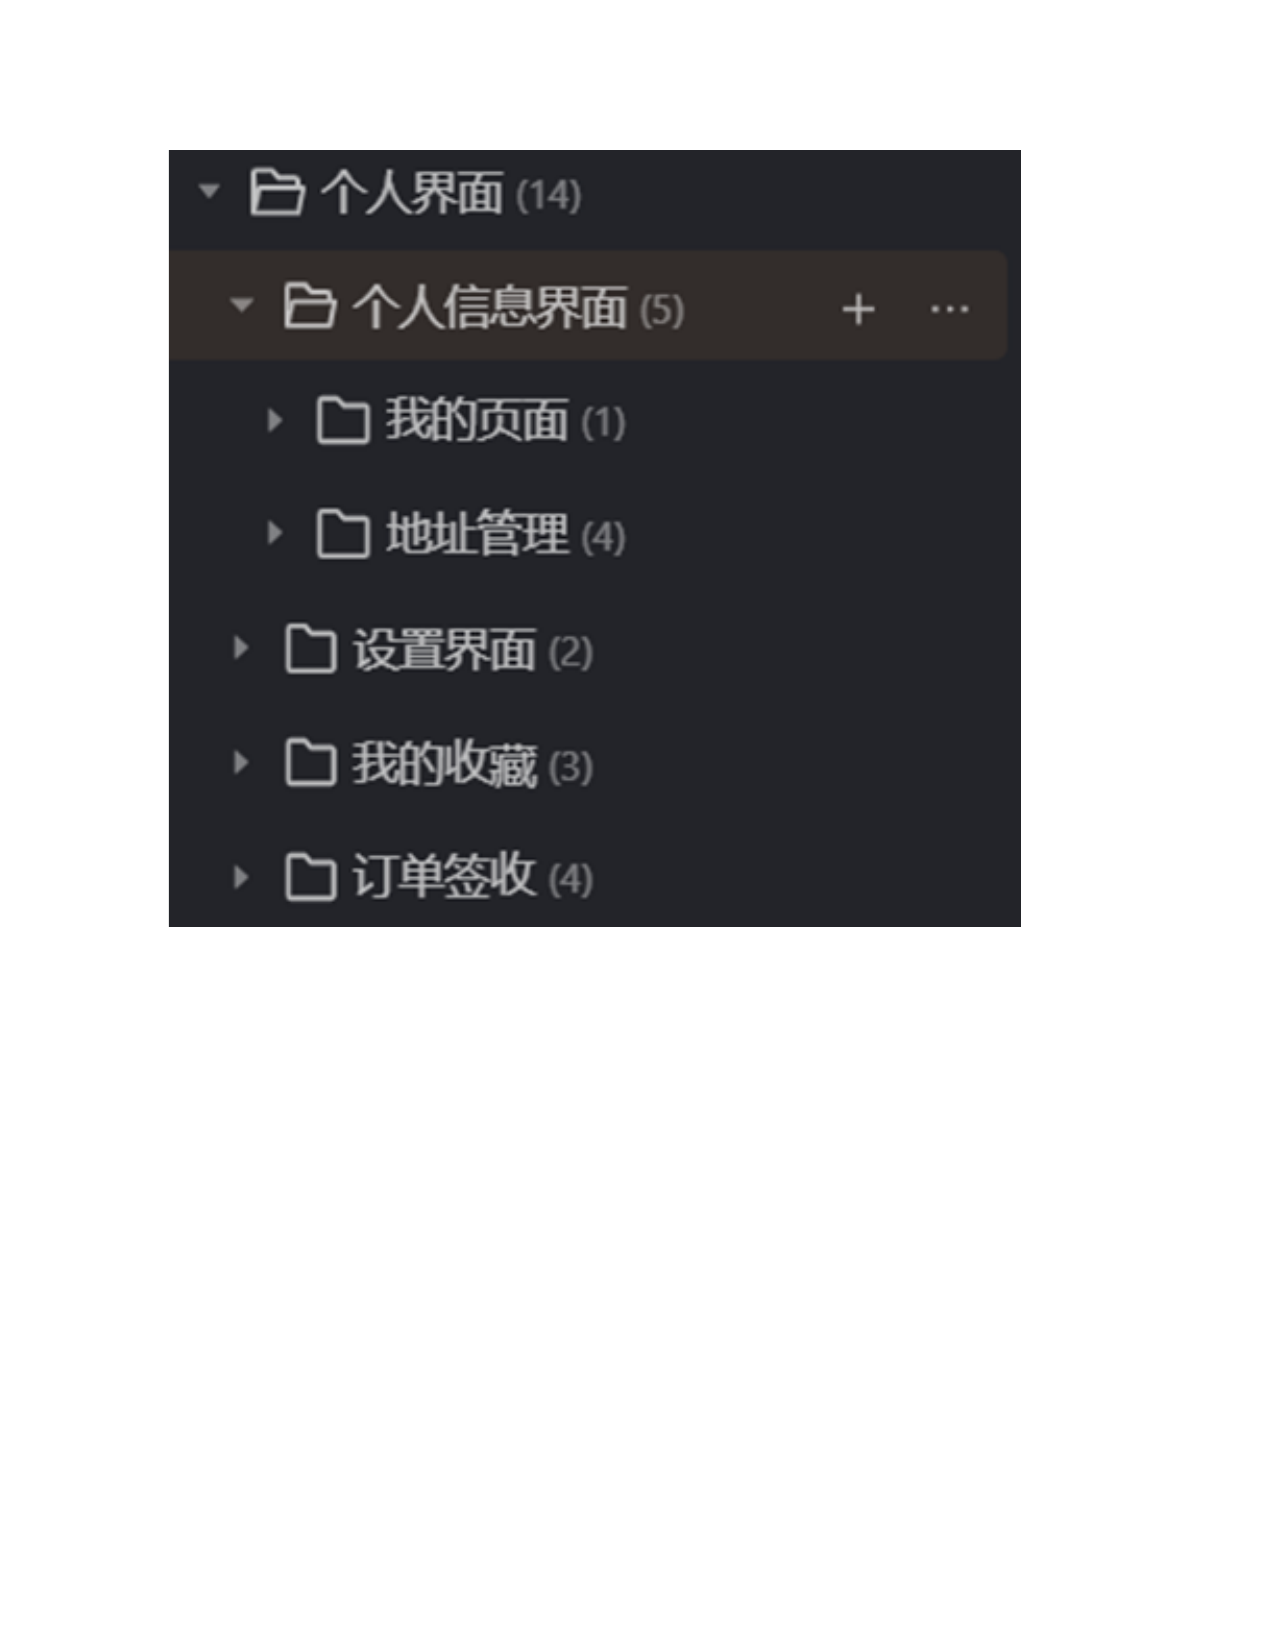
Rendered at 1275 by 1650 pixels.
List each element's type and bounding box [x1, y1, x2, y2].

picture [168, 150, 1021, 927]
